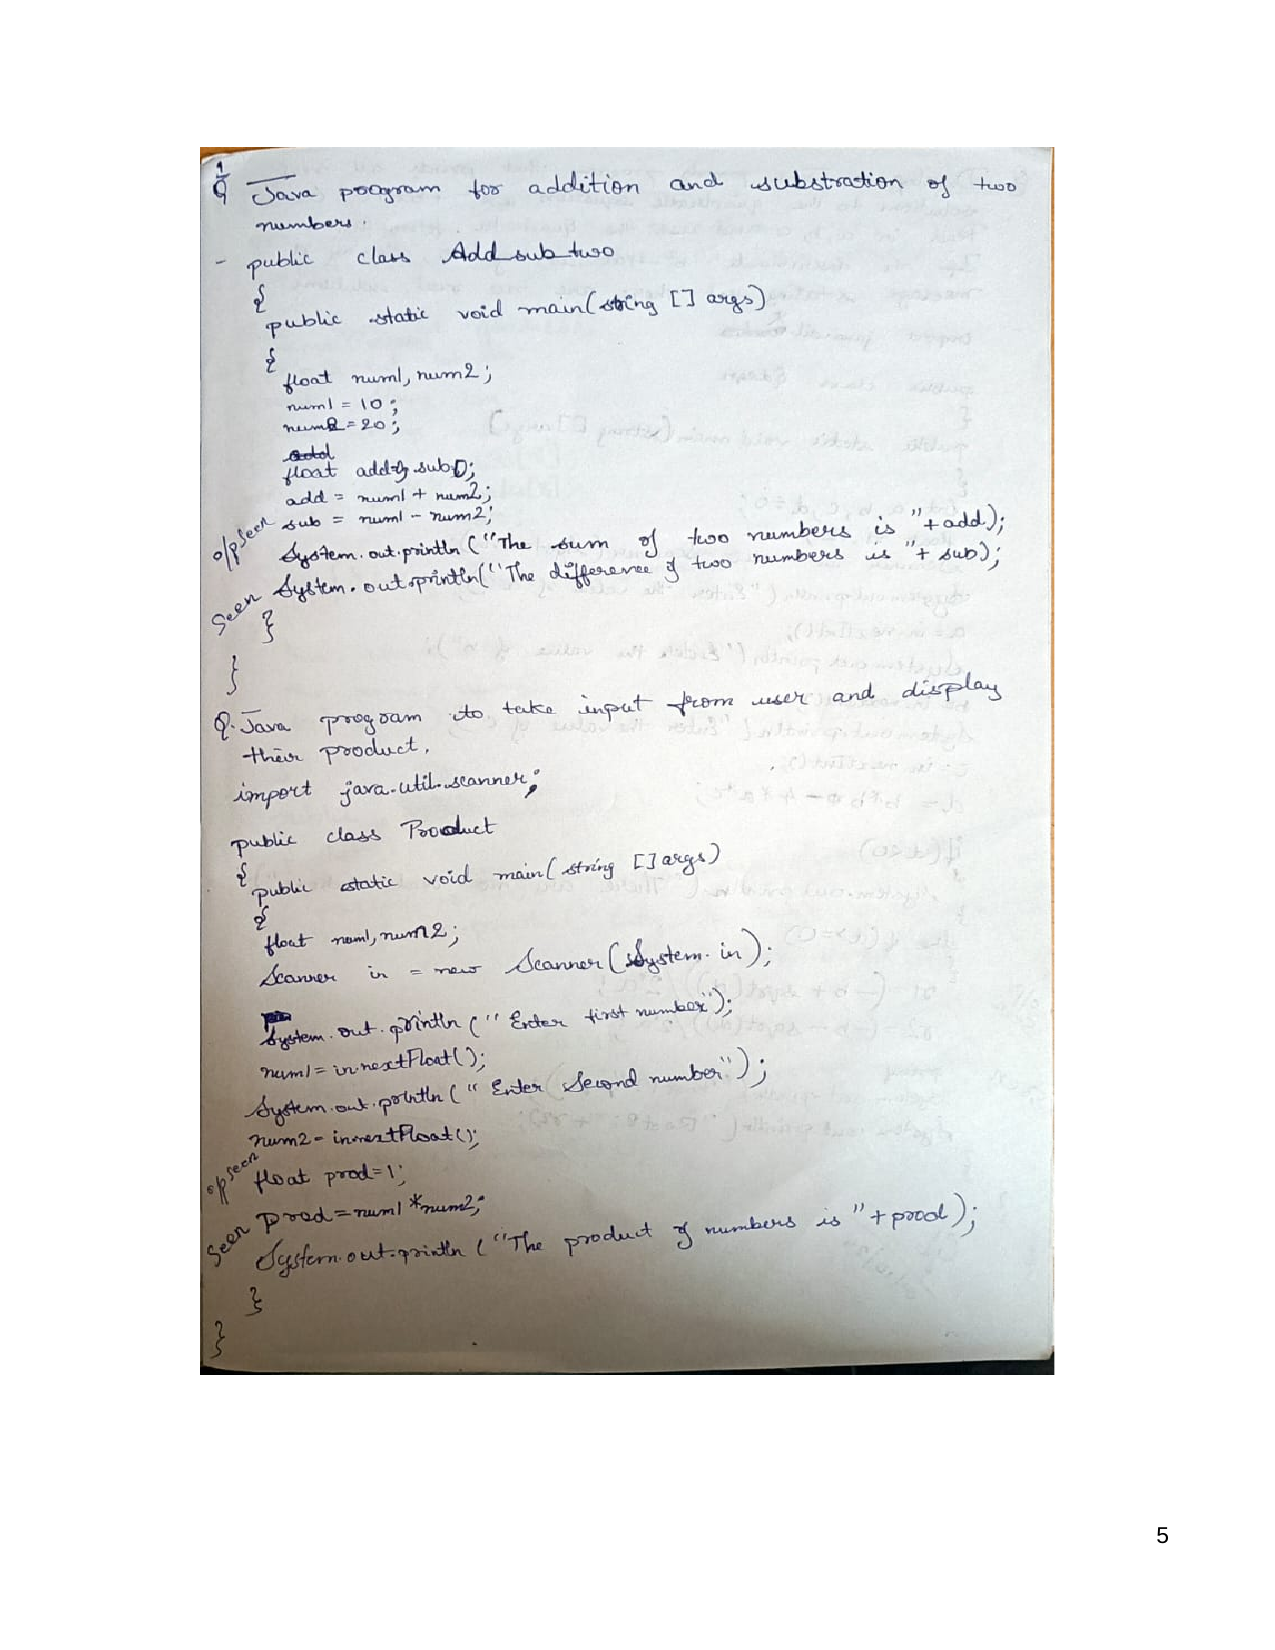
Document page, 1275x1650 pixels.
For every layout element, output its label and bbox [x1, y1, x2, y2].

picture [200, 147, 1055, 1375]
